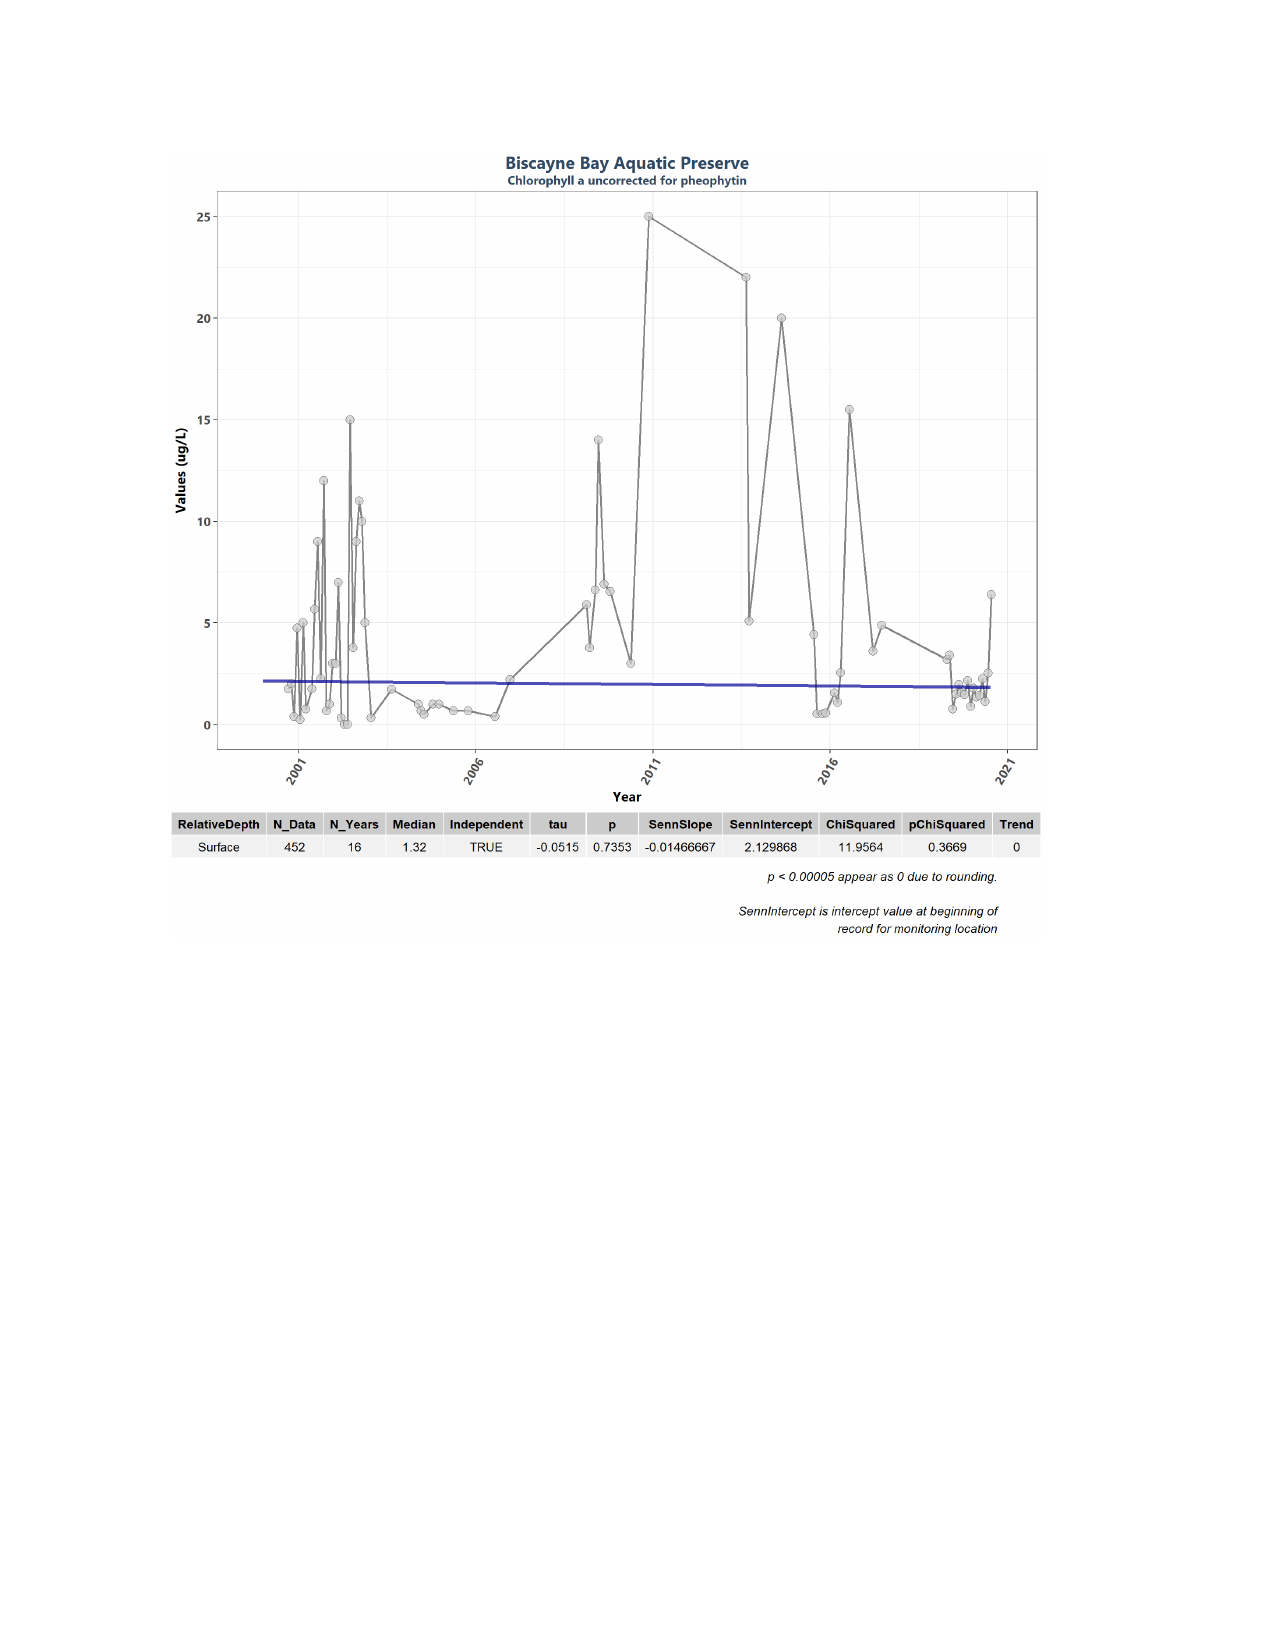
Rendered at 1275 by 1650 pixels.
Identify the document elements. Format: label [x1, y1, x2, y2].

picture [168, 150, 1044, 938]
